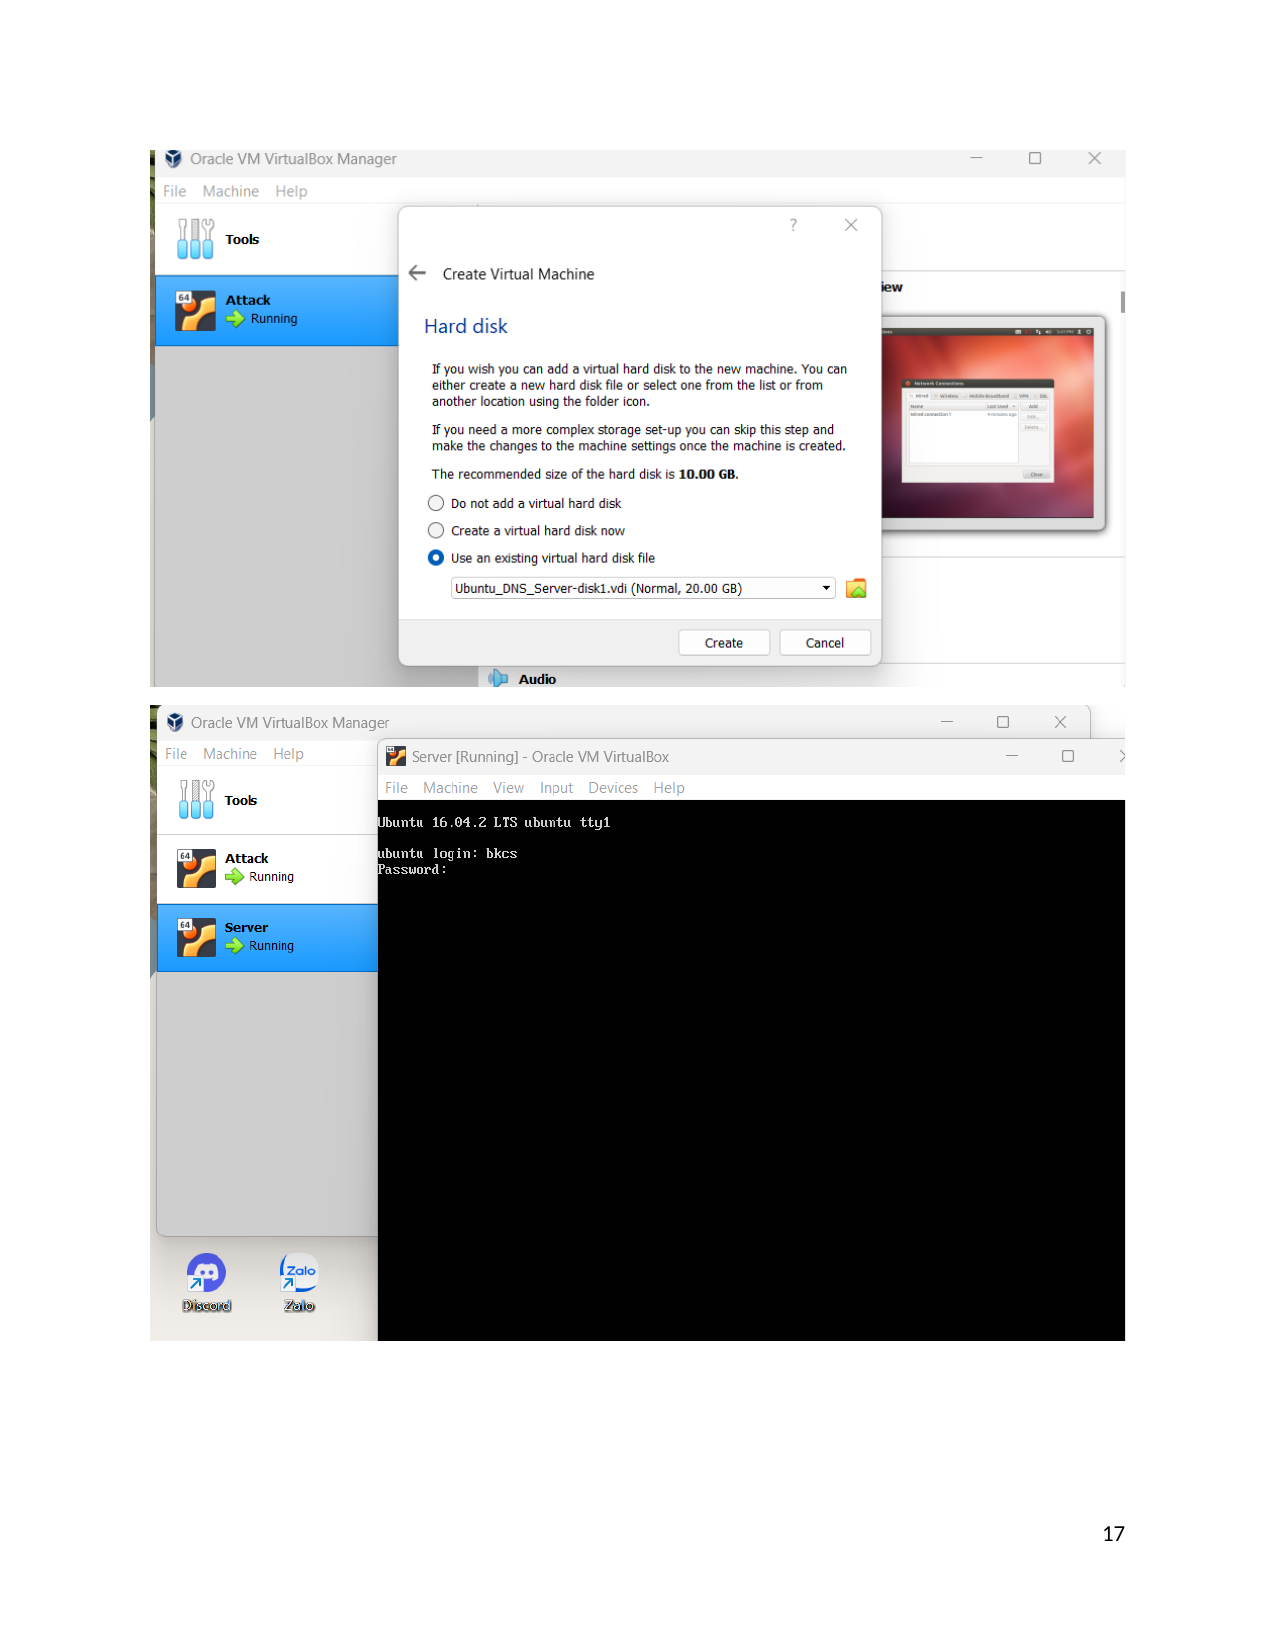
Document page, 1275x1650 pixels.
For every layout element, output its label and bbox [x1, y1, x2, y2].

picture [150, 150, 1125, 687]
picture [150, 705, 1125, 1341]
